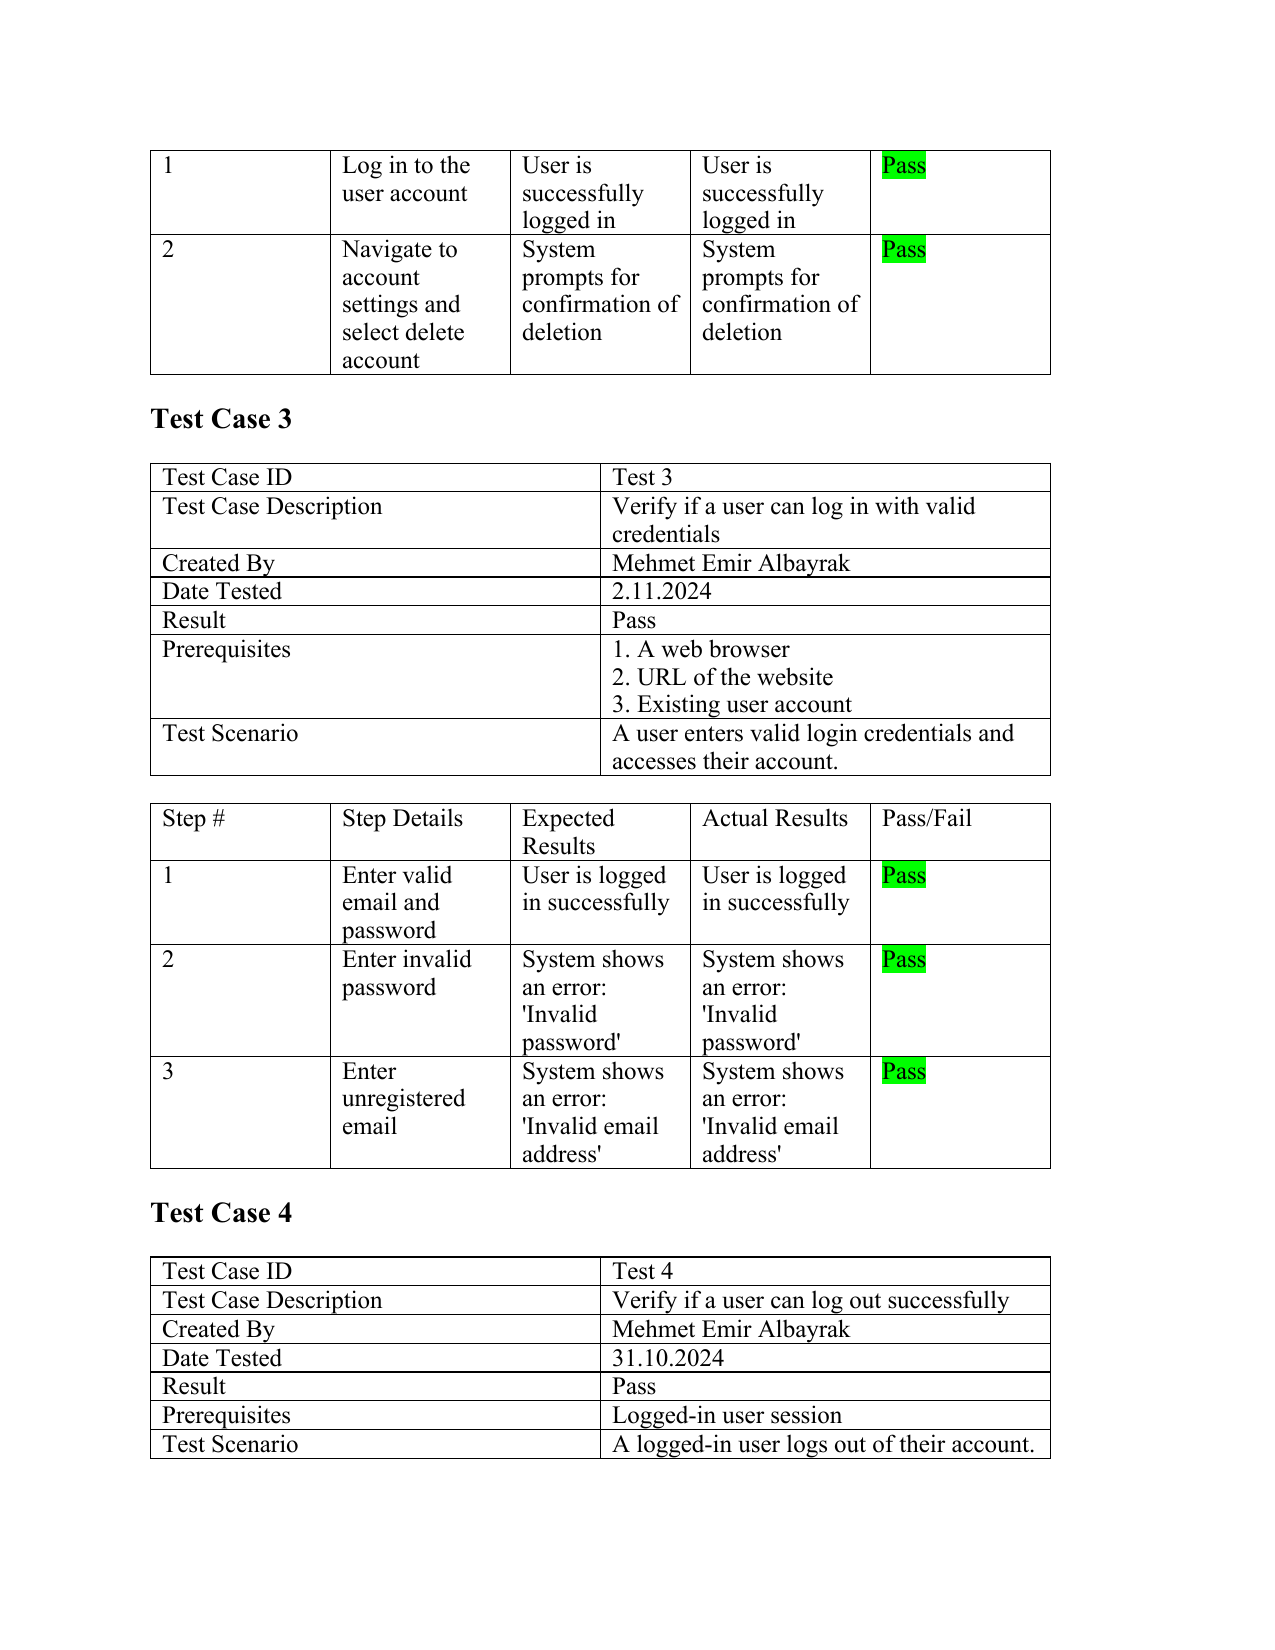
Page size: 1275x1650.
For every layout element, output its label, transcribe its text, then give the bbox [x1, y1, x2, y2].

table_header Test 3 [601, 464, 1050, 491]
table_cell Pass [871, 151, 1050, 234]
table_cell Log in to the user account [331, 151, 510, 234]
table_cell System shows an error: 'Invalid email address' [691, 1057, 870, 1168]
table_cell Mehmet Emir Albayrak [601, 1315, 1050, 1343]
table_cell User is logged in successfully [691, 861, 870, 944]
table_cell Date Tested [151, 578, 600, 605]
table_cell Pass [601, 606, 1050, 634]
table_cell User is logged in successfully [511, 861, 690, 944]
table_header Test 4 [601, 1258, 1050, 1285]
text Test Case 3 [150, 402, 1125, 435]
table_cell 1 [151, 861, 330, 944]
table_header Pass/Fail [871, 804, 1050, 860]
table_cell Test Case Description [151, 1286, 600, 1314]
table_cell Verify if a user can log in with valid credentials [601, 492, 1050, 548]
table_cell Test Case Description [151, 492, 600, 548]
table_header Test Case ID [151, 1258, 600, 1285]
table_header Actual Results [691, 804, 870, 860]
table_cell 2 [151, 945, 330, 1056]
table_header Step # [151, 804, 330, 860]
table_cell 2 [151, 235, 330, 374]
table_cell 1. A web browser 2. URL of the website 3. Existing user account [601, 635, 1050, 718]
table_cell Pass [871, 1057, 1050, 1168]
table_cell Pass [871, 861, 1050, 944]
table_cell Enter valid email and password [331, 861, 510, 944]
table_cell System prompts for confirmation of deletion [511, 235, 690, 374]
table_cell Prerequisites [151, 1401, 600, 1429]
table_cell Pass [871, 235, 1050, 374]
table_cell System shows an error: 'Invalid email address' [511, 1057, 690, 1168]
table_cell System prompts for confirmation of deletion [691, 235, 870, 374]
table_header Expected Results [511, 804, 690, 860]
table_cell A logged-in user logs out of their account. [601, 1430, 1050, 1458]
table_cell Date Tested [151, 1344, 600, 1371]
table_cell User is successfully logged in [511, 151, 690, 234]
table_cell Prerequisites [151, 635, 600, 718]
table_cell Created By [151, 1315, 600, 1343]
table_cell Logged-in user session [601, 1401, 1050, 1429]
table_cell A user enters valid login credentials and accesses their account. [601, 719, 1050, 774]
table_cell Enter invalid password [331, 945, 510, 1056]
table_header Step Details [331, 804, 510, 860]
table_cell 2.11.2024 [601, 578, 1050, 605]
table_cell System shows an error: 'Invalid password' [691, 945, 870, 1056]
table_cell Test Scenario [151, 1430, 600, 1458]
text Test Case 4 [150, 1196, 1125, 1229]
table_cell Pass [871, 945, 1050, 1056]
table_cell Enter unregistered email [331, 1057, 510, 1168]
table_cell Verify if a user can log out successfully [601, 1286, 1050, 1314]
table_cell Mehmet Emir Albayrak [601, 549, 1050, 576]
table_cell 1 [151, 151, 330, 234]
table_cell Created By [151, 549, 600, 576]
table_cell Pass [601, 1373, 1050, 1400]
table_cell User is successfully logged in [691, 151, 870, 234]
table_header Test Case ID [151, 464, 600, 491]
table_cell System shows an error: 'Invalid password' [511, 945, 690, 1056]
table_cell 31.10.2024 [601, 1344, 1050, 1371]
table_cell 3 [151, 1057, 330, 1168]
table_cell Result [151, 606, 600, 634]
table_cell Navigate to account settings and select delete account [331, 235, 510, 374]
table_cell Result [151, 1373, 600, 1400]
table_cell Test Scenario [151, 719, 600, 774]
